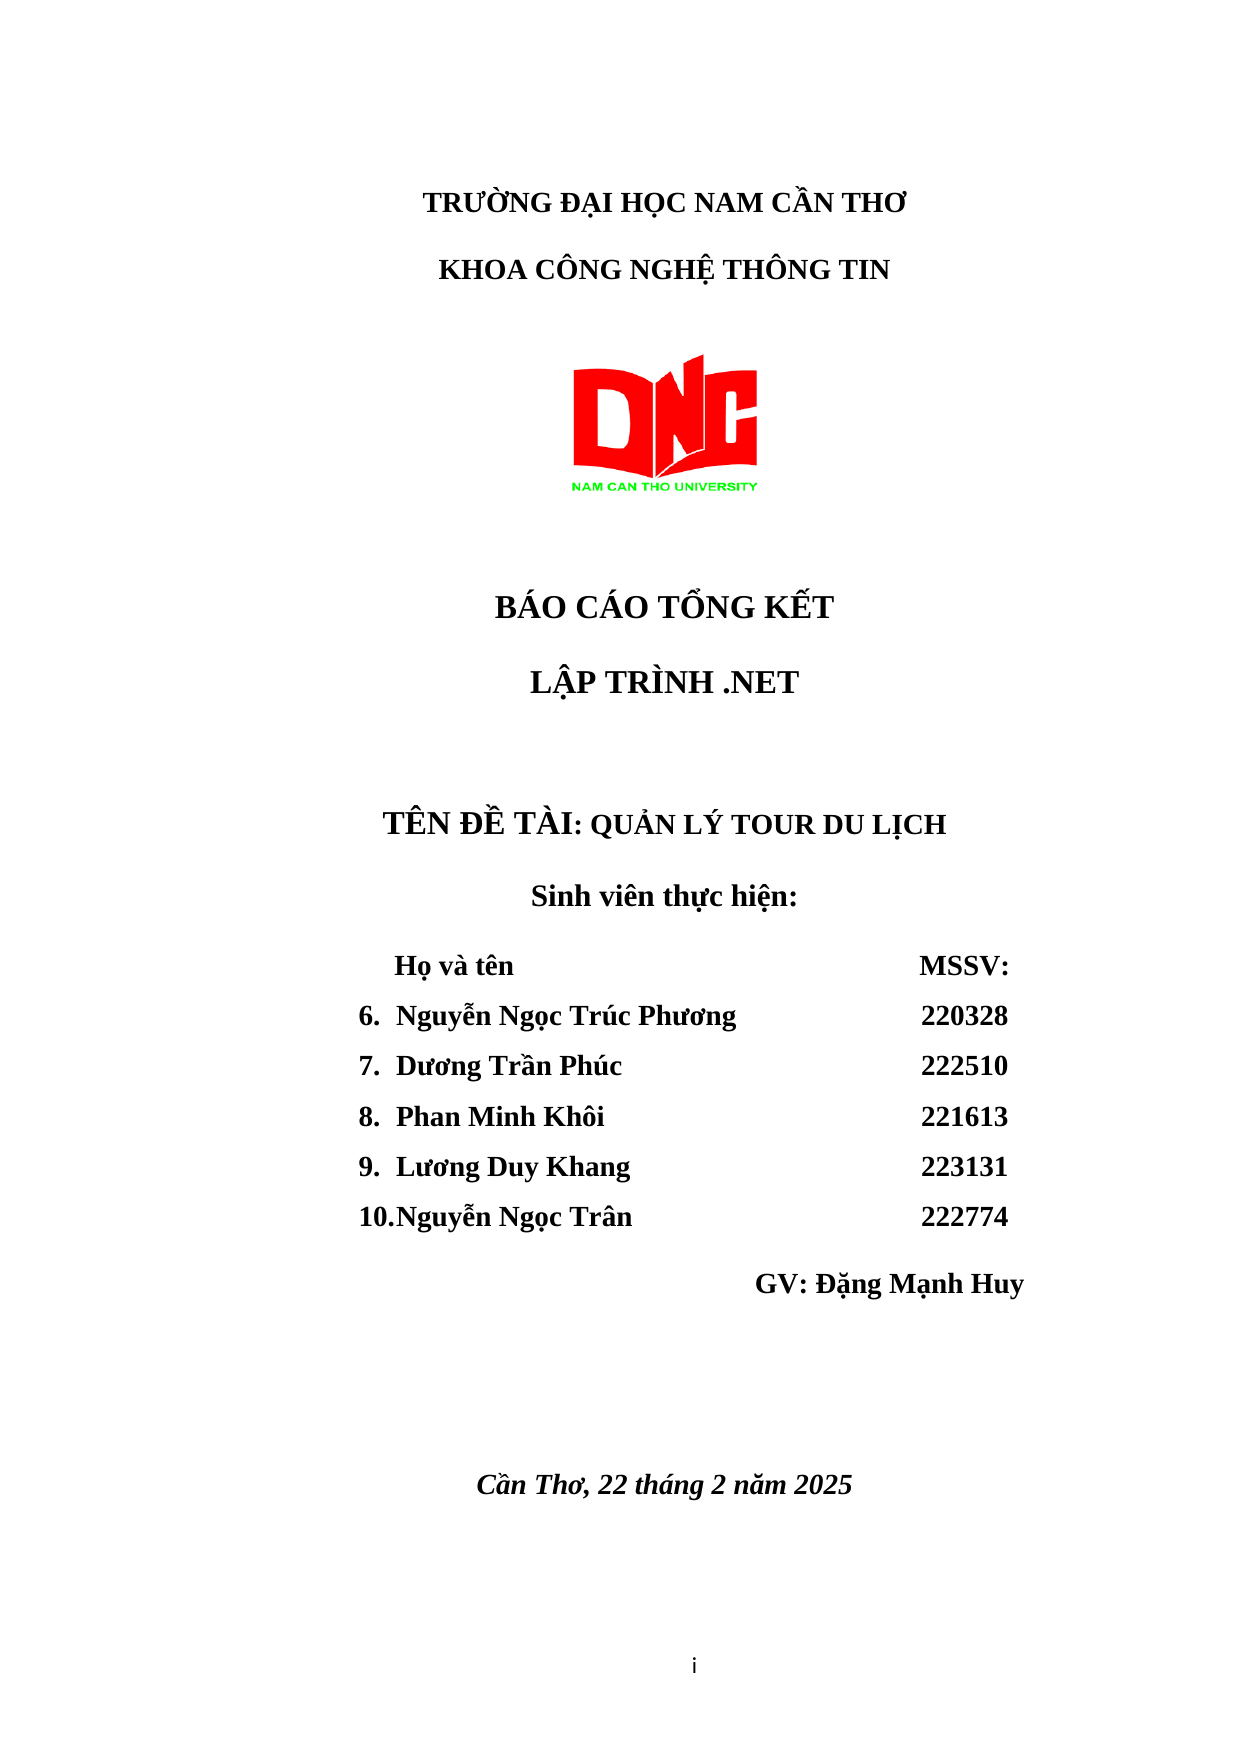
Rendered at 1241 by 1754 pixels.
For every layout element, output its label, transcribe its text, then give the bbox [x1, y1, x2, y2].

text KHOA CÔNG NGHỆ THÔNG TIN [207, 252, 1122, 286]
text BÁO CÁO TỔNG KẾT [207, 588, 1122, 626]
list Nguyễn Ngọc Trúc Phương 220328 [244, 998, 1122, 1032]
text LẬP TRÌNH .NET [207, 662, 1122, 700]
list Họ và tên MSSV: [282, 948, 1122, 981]
list Phan Minh Khôi 221613 [244, 1099, 1122, 1132]
list Nguyễn Ngọc Trân 222774 [244, 1199, 1122, 1233]
picture [571, 352, 758, 491]
text TRƯỜNG ĐẠI HỌC NAM CẦN THƠ [207, 185, 1122, 219]
text GV: Đặng Mạnh Huy [582, 1266, 1122, 1300]
text Sinh viên thực hiện: [207, 877, 1122, 913]
text TÊN ĐỀ TÀI: QUẢN LÝ TOUR DU LỊCH [207, 803, 1122, 841]
list Dương Trần Phúc 222510 [244, 1048, 1122, 1082]
text Cần Thơ, 22 tháng 2 năm 2025 [207, 1467, 1122, 1501]
list Lương Duy Khang 223131 [244, 1149, 1122, 1182]
